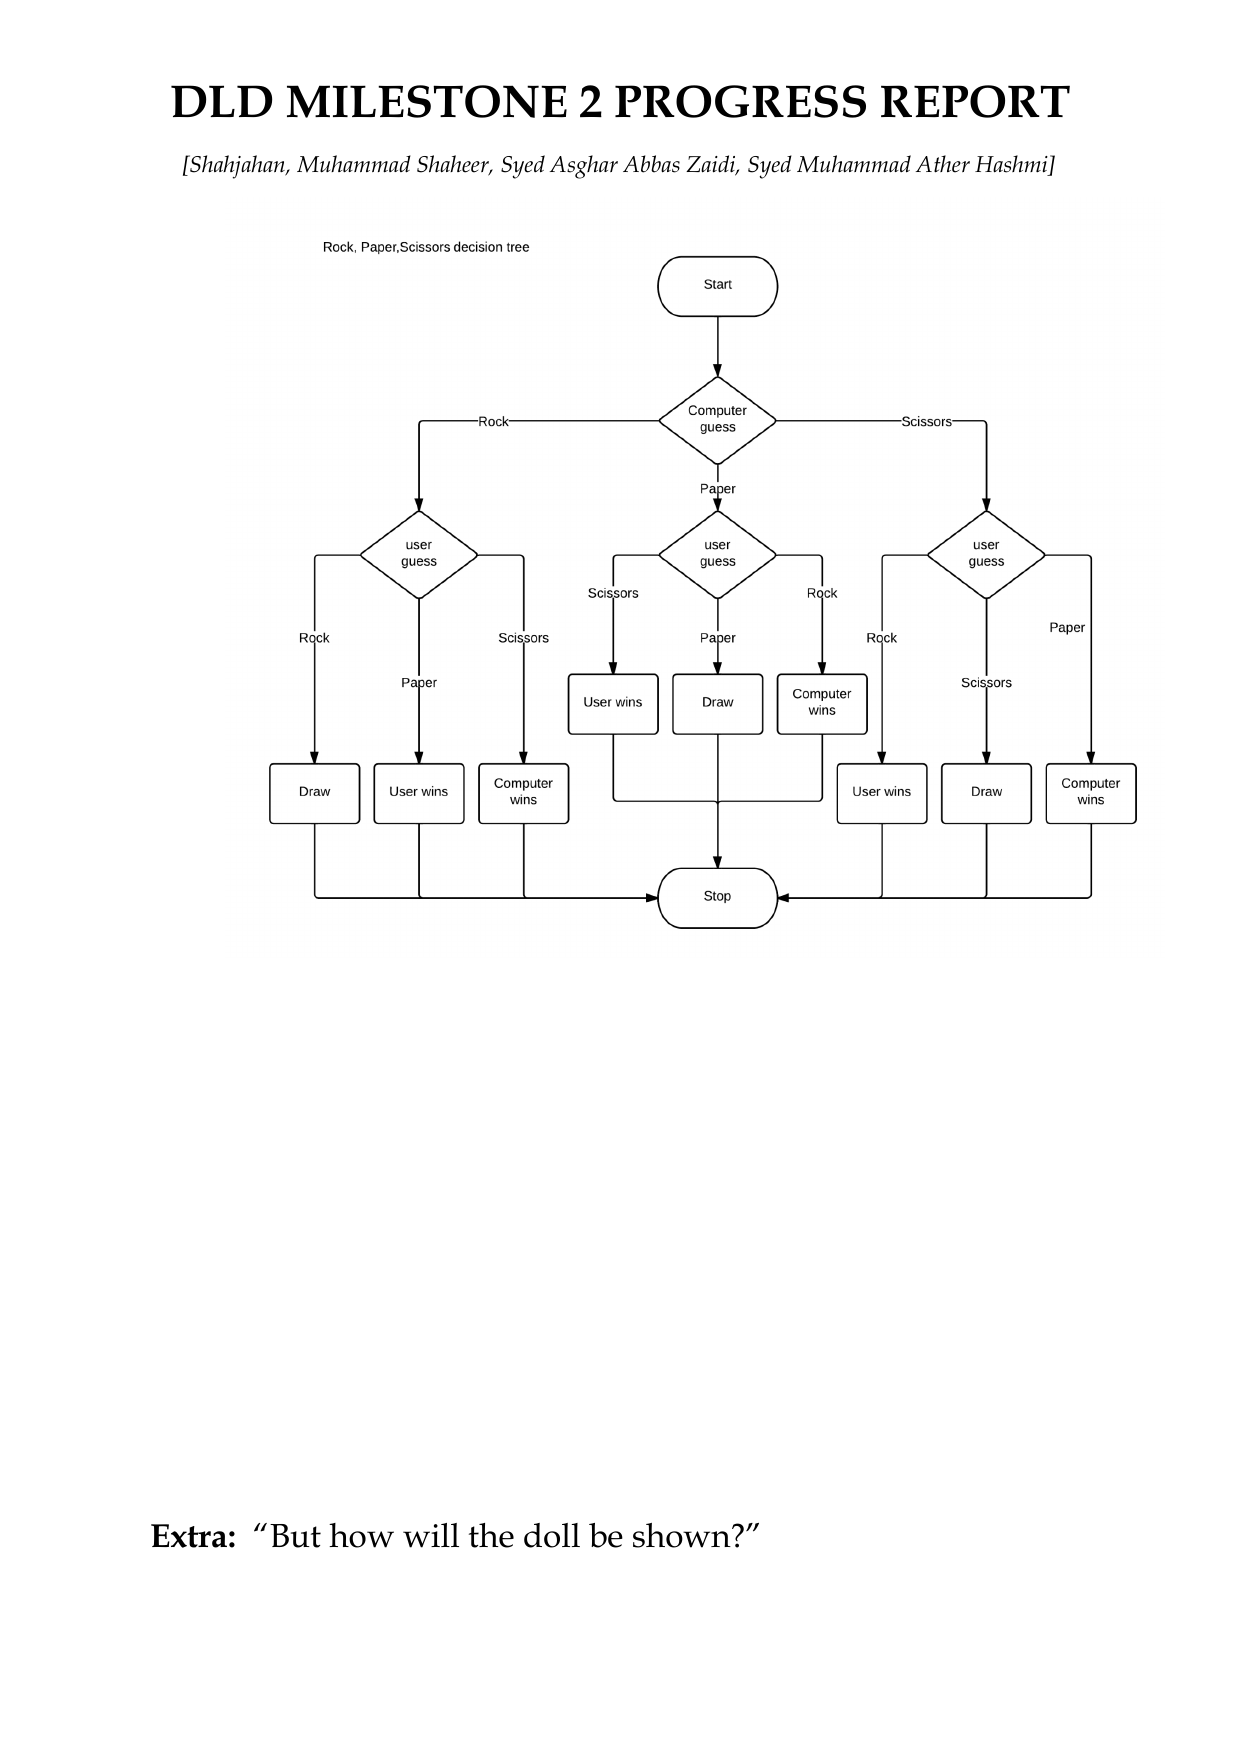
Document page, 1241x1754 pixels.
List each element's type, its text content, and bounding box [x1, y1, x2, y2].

picture [225, 197, 1166, 958]
text Extra: “But how will the doll be shown?” [150, 1517, 1090, 1557]
